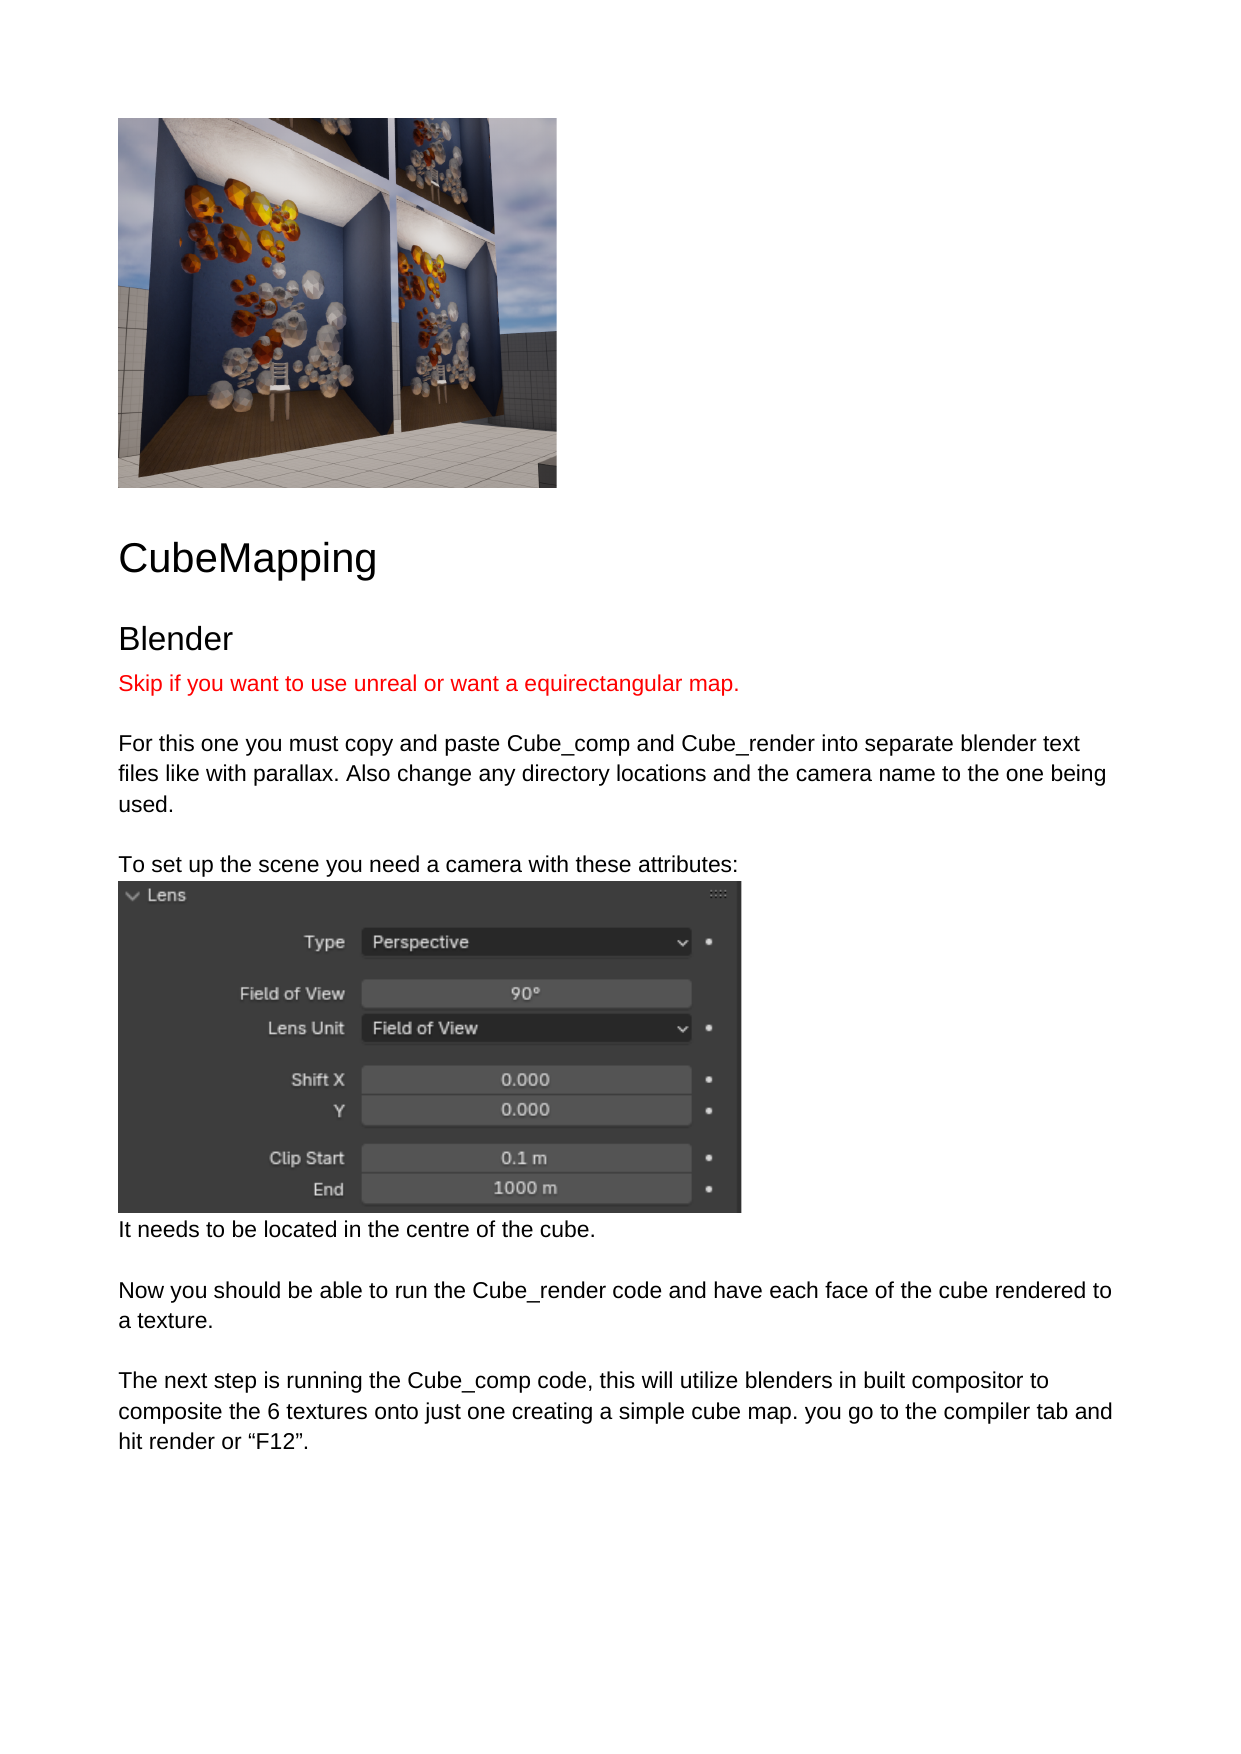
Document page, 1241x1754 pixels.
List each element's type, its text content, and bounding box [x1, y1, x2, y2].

text It needs to be located in the centre of the cube. [118, 1216, 1122, 1243]
text For this one you must copy and paste Cube_comp and Cube_render into separate blender text files like with parallax. Also change any directory locations and the camera name to the one being used. [118, 730, 1122, 817]
text The next step is running the Cube_comp code, this will utilize blenders in built compositor to composite the 6 textures onto just one creating a simple cube map. you go to the compiler tab and hit render or “F12”. [118, 1367, 1122, 1454]
picture [118, 881, 742, 1213]
text Skip if you want to use unreal or want a equirectangular map. [118, 670, 1122, 696]
picture [118, 118, 557, 488]
text Now you should be able to run the Cube_render code and have each face of the cube rendered to a texture. [118, 1277, 1122, 1333]
subtitle Blender [118, 619, 1122, 657]
subtitle CubeMapping [118, 533, 1122, 581]
